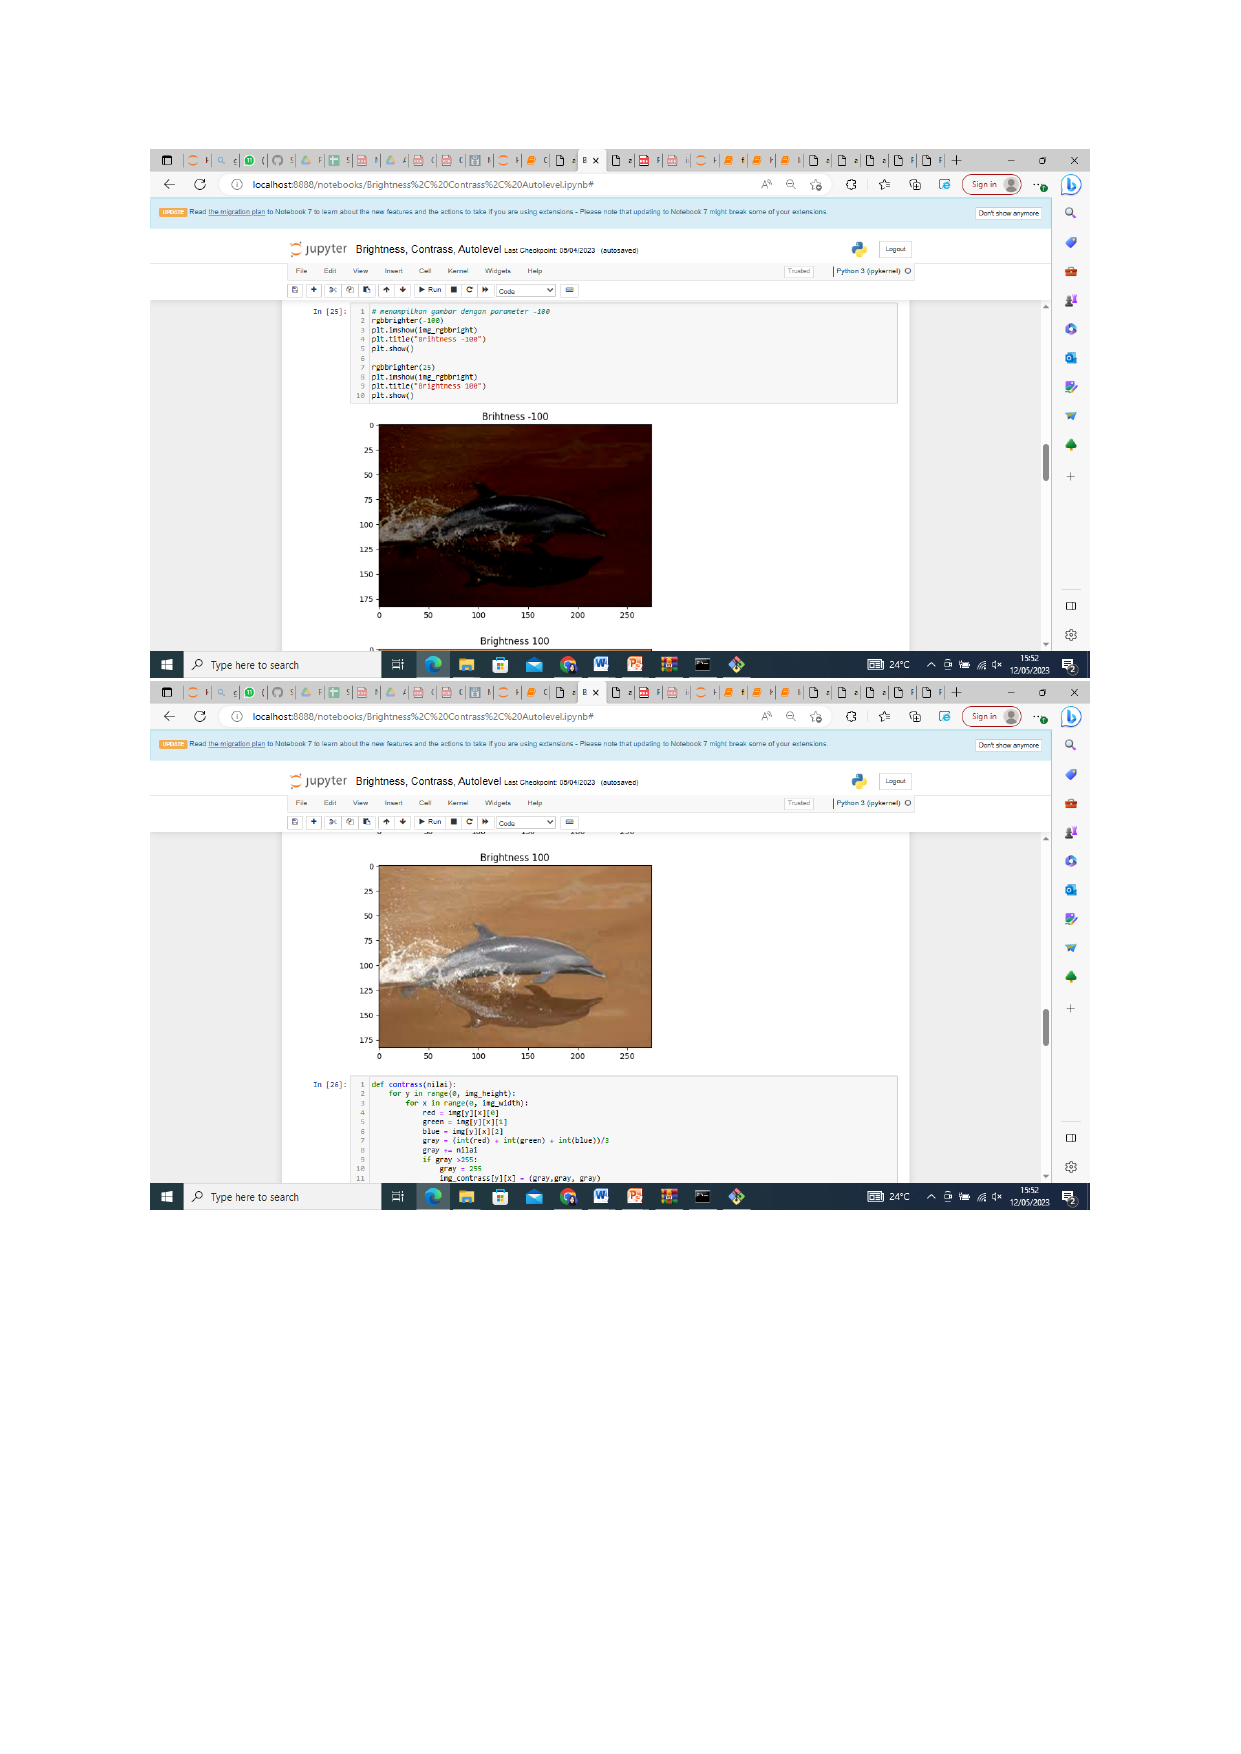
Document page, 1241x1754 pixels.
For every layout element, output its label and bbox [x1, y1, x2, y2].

picture [150, 681, 1090, 1210]
picture [150, 149, 1090, 678]
